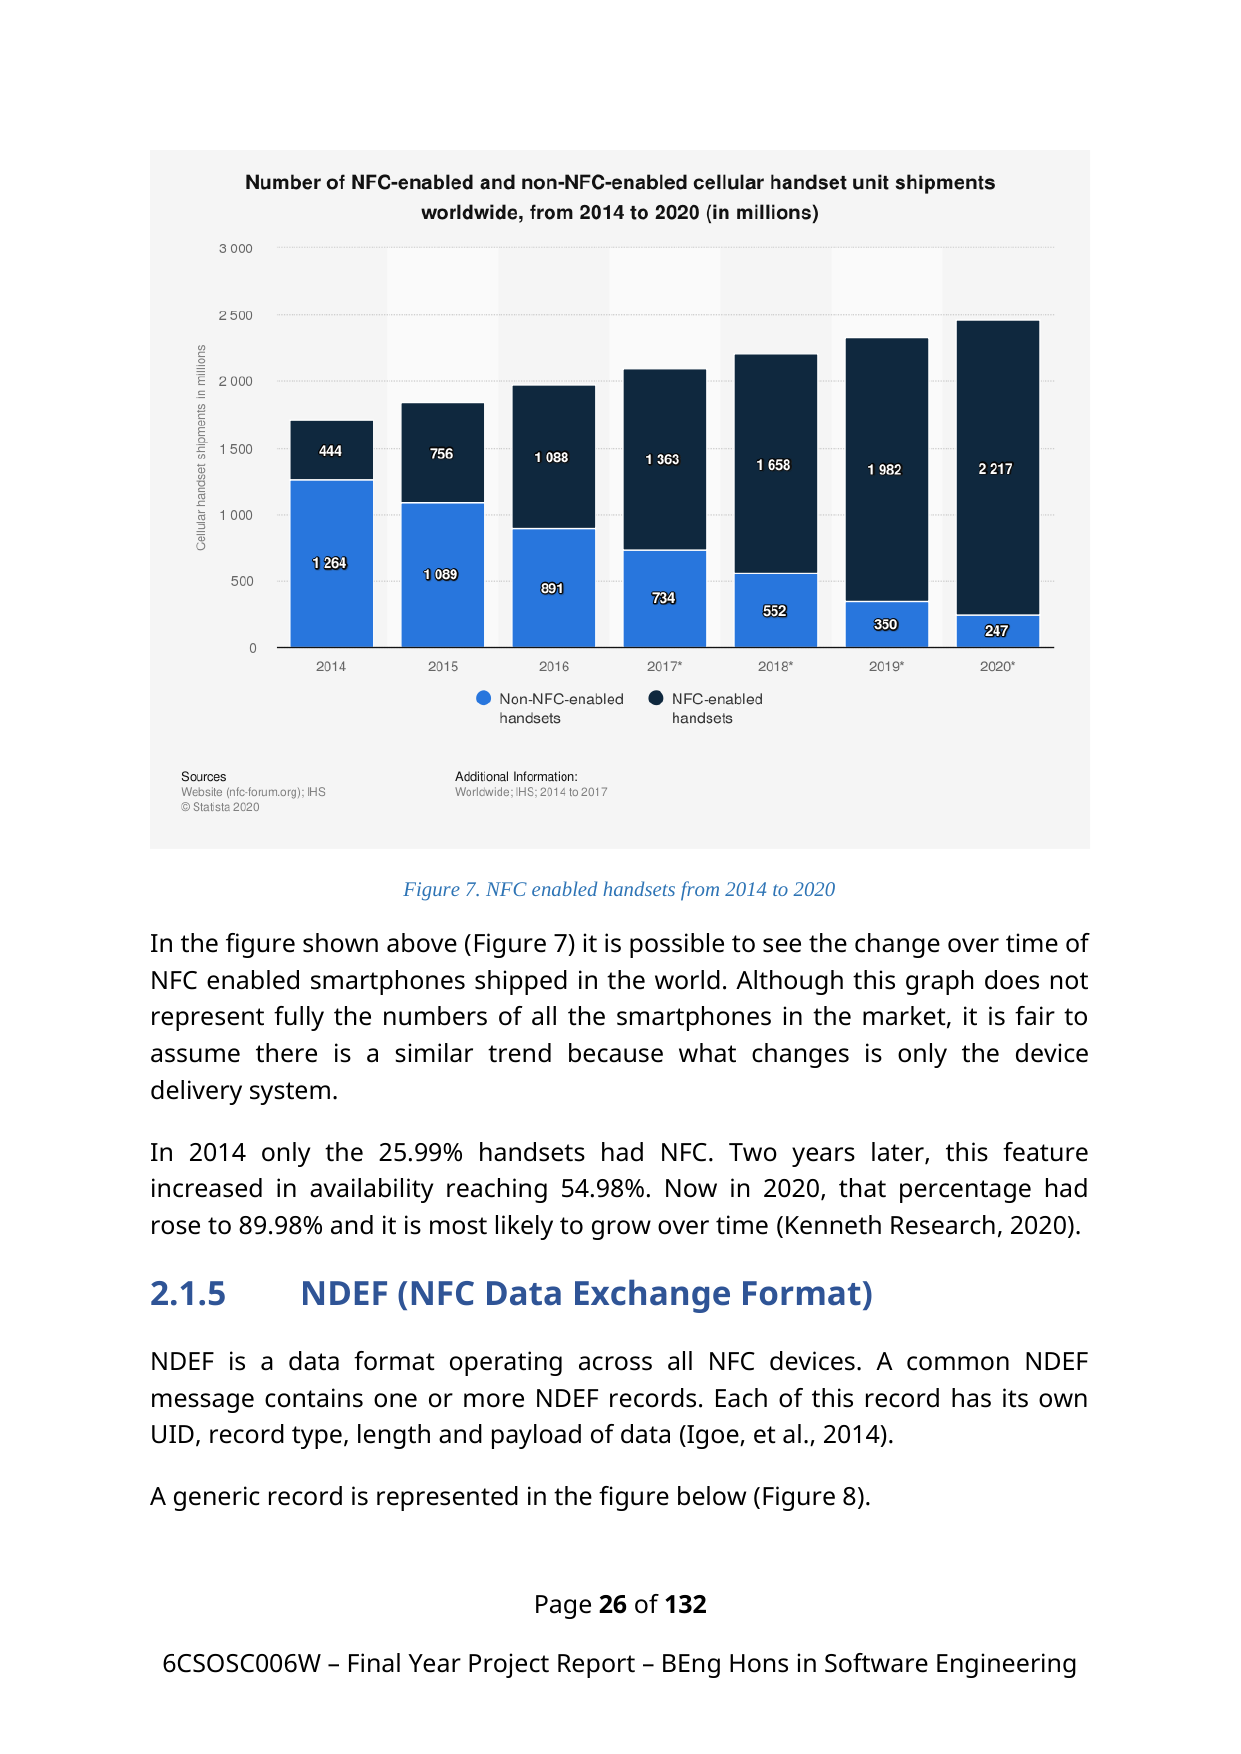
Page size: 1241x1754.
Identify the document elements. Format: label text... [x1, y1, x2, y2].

text NDEF is a data format operating across all NFC devices. A common NDEF message contains one or more NDEF records. Each of this record has its own UID, record type, length and payload of data . [150, 1344, 1090, 1451]
text In the figure shown above (Figure 7) it is possible to see the change over time of NFC enabled smartphones shipped in the world. Although this graph does not represent fully the numbers of all the smartphones in the market, it is fair to assume there is a similar trend because what changes is only the device delivery system. [150, 926, 1090, 1107]
text A generic record is represented in the figure below (Figure 8). [150, 1479, 1090, 1513]
text Figure 7. NFC enabled handsets from 2014 to 2020 [150, 876, 1090, 901]
text In 2014 only the 25.99% handsets had NFC. Two years later, this feature increased in availability reaching 54.98%. Now in 2020, that percentage had rose to 89.98% and it is most likely to grow over time . [150, 1134, 1090, 1242]
subtitle NDEF (NFC Data Exchange Format) [150, 1270, 1090, 1315]
picture [150, 150, 1091, 849]
